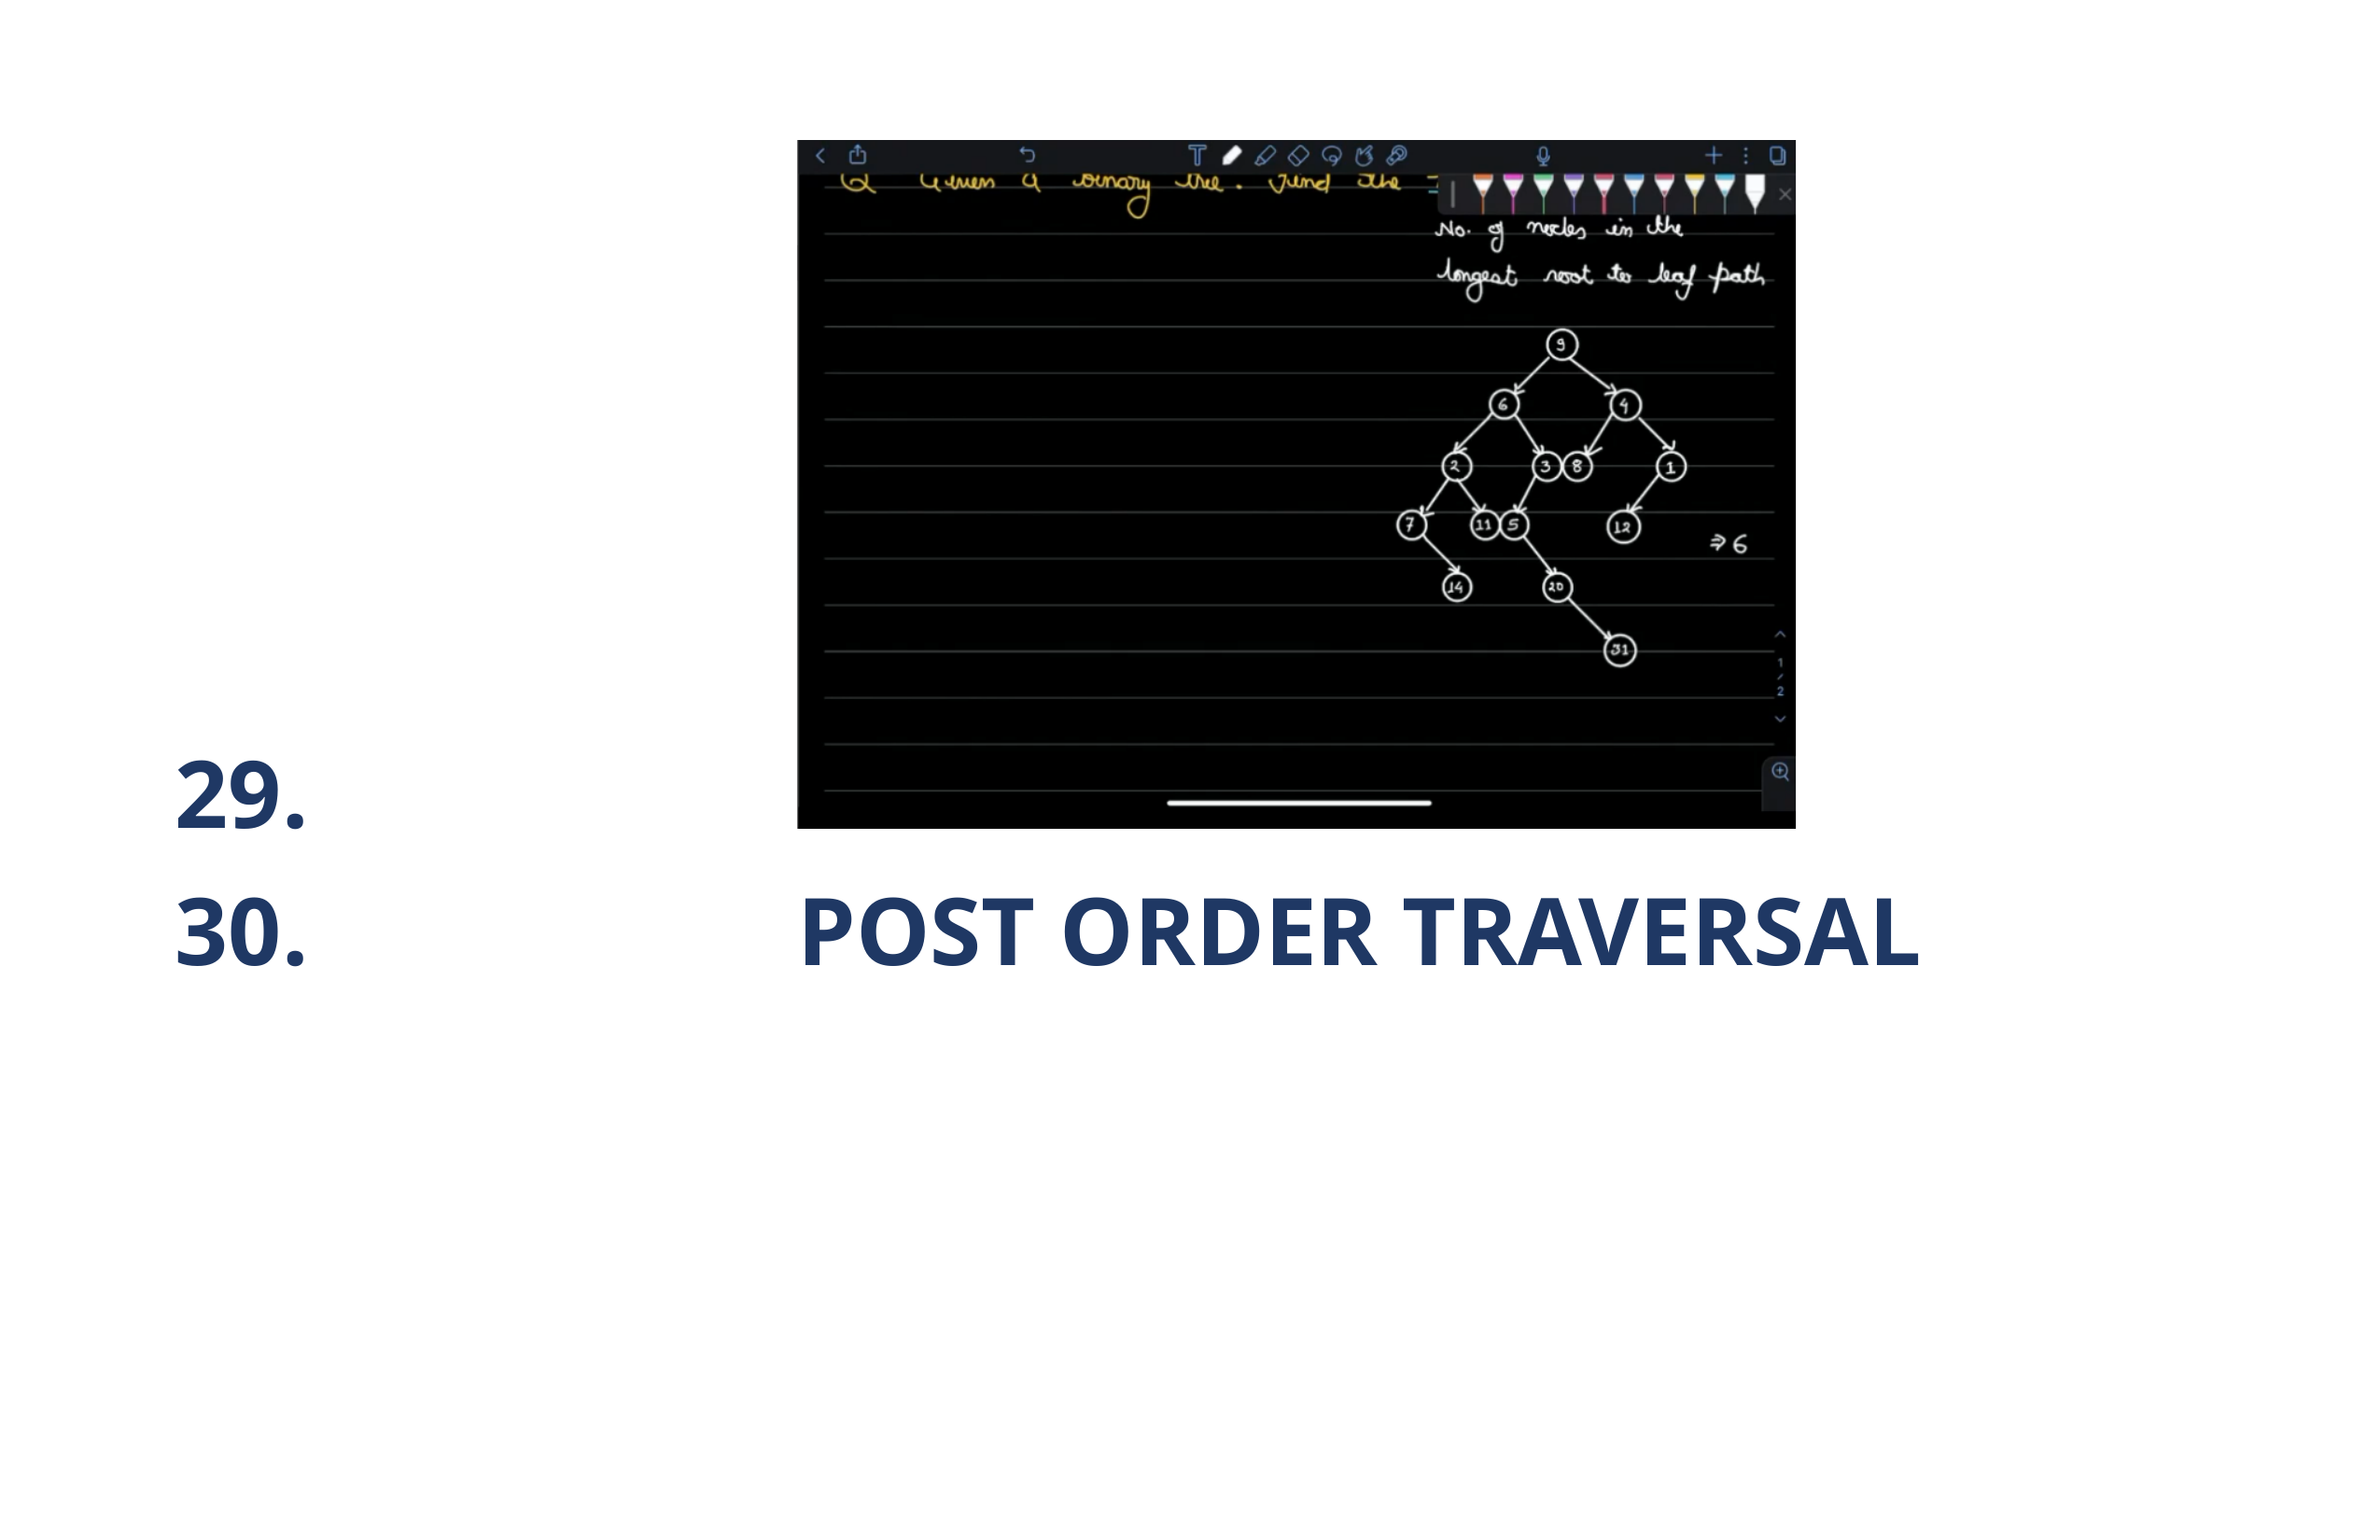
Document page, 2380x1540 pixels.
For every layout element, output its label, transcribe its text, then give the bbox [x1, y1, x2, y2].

list POST ORDER TRAVERSAL [175, 866, 2240, 993]
picture [797, 140, 1797, 829]
